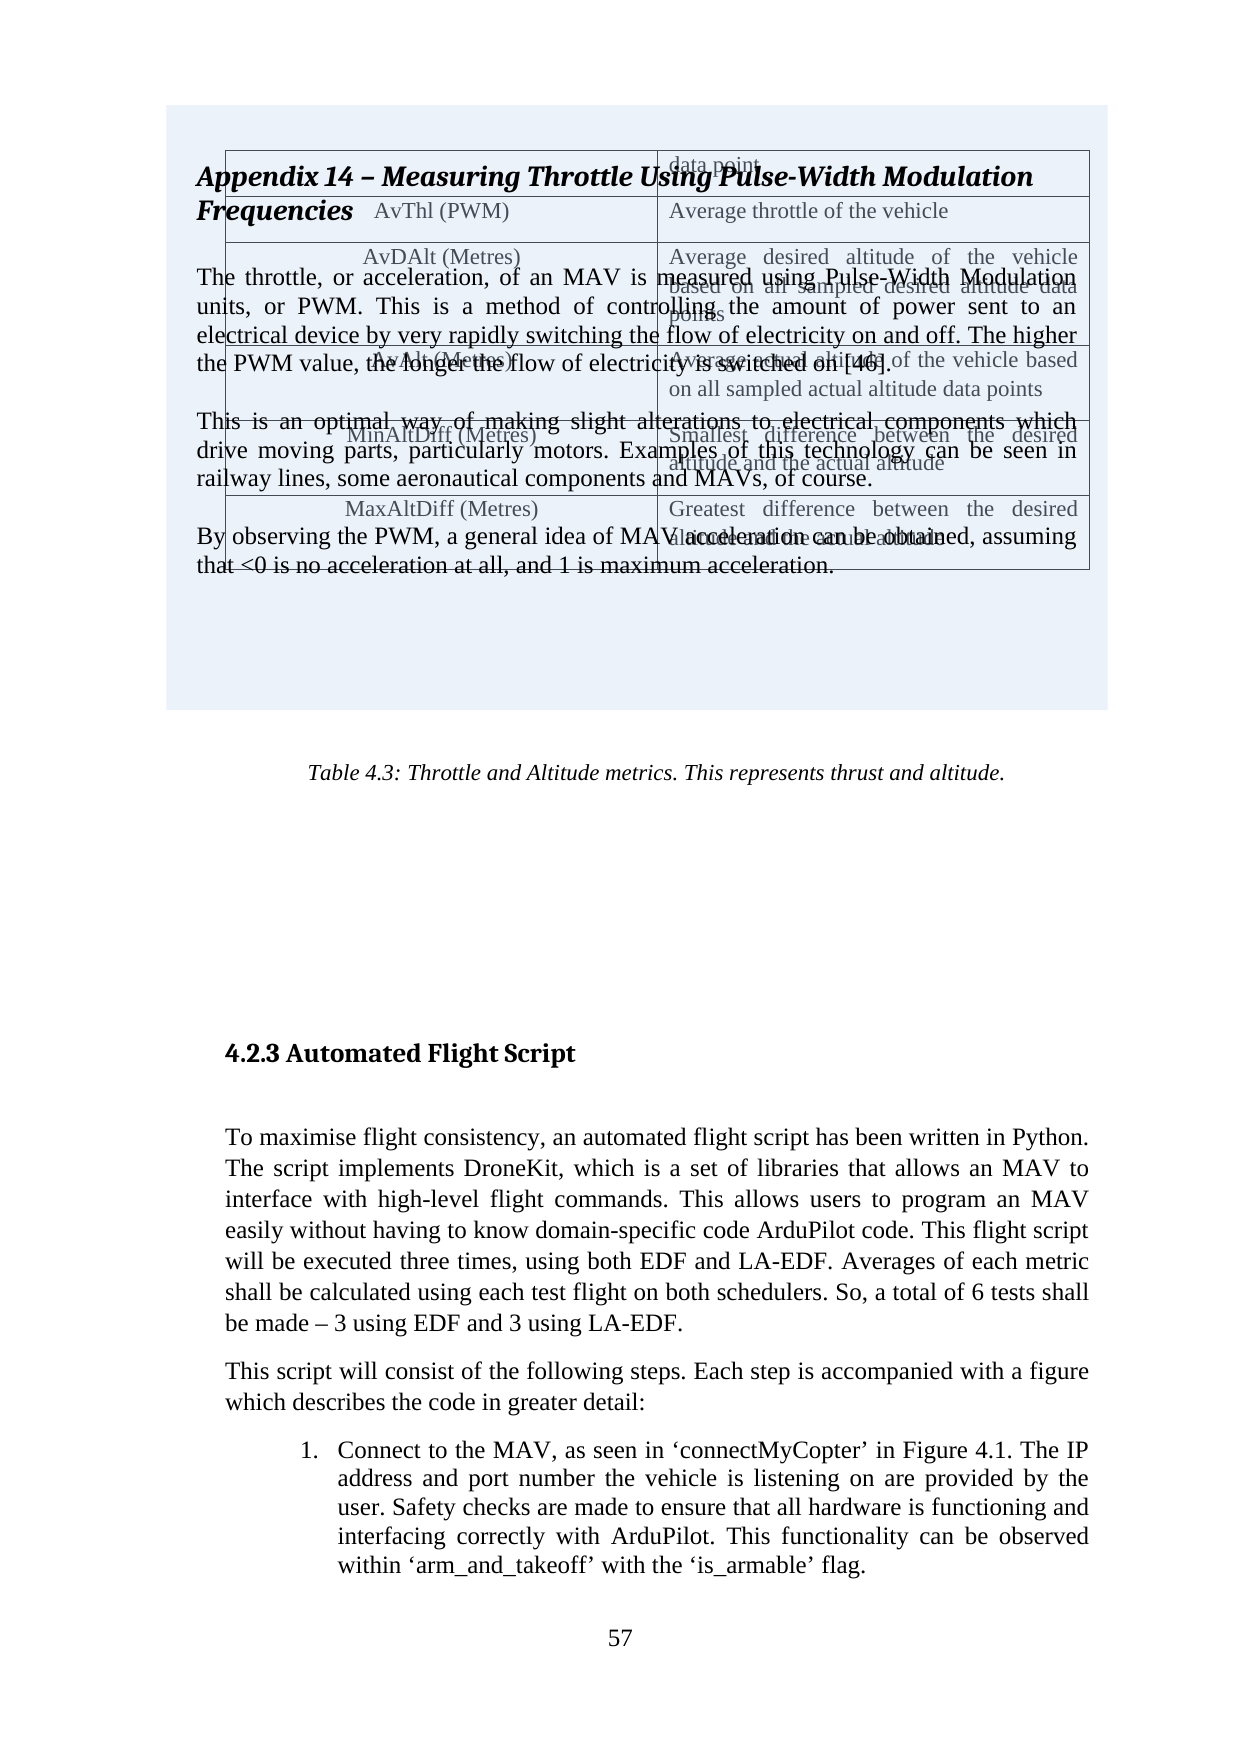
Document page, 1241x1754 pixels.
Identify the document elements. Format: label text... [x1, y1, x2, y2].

table_cell [658, 151, 1089, 196]
table_cell Average MinRollDiff [658, 421, 1089, 494]
table_cell Average MinYawDiff [658, 496, 1089, 569]
subtitle 4.2.3 Automated Flight Script [225, 1038, 1090, 1069]
text Table 4.3: Throttle and Altitude metrics. This represents thrust and altitude. [225, 759, 1090, 785]
table_cell [226, 151, 657, 196]
table_cell Average MaxRollDiff [226, 421, 657, 494]
table_cell [226, 243, 657, 345]
table_cell Average MinPitchDiff [658, 346, 1089, 420]
text This script will consist of the following steps. Each step is accompanied with a figure which describes the code in greater detail: [225, 1356, 1090, 1416]
list Connect to the MAV, as seen in ‘connectMyCopter’ in Figure 4.1. The IP address and port number the vehicle is listening on are provided by the user. Safety checks are made to ensure that all hardware is functioning and interfacing correctly with ArduPilot. This functionality can be observed within ‘arm_and_takeoff’ with the ‘is_armable’ flag. [300, 1435, 1090, 1578]
table_cell Average MaxPitchDiff [658, 243, 1089, 345]
text To maximise flight consistency, an automated flight script has been written in Python. The script implements DroneKit, which is a set of libraries that allows an MAV to interface with high-level flight commands. This allows users to program an MAV easily without having to know domain-specific code ArduPilot code. This flight script will be executed three times, using both EDF and LA-EDF. Averages of each metric shall be calculated using each test flight on both schedulers. So, a total of 6 tests shall be made – 3 using EDF and 3 using LA-EDF. [225, 1122, 1090, 1337]
table_cell [226, 197, 657, 242]
table_cell Average MaxYawDiff [226, 496, 657, 569]
table_cell [658, 197, 1089, 242]
table_cell Average MaxPitchDiff [226, 346, 657, 420]
